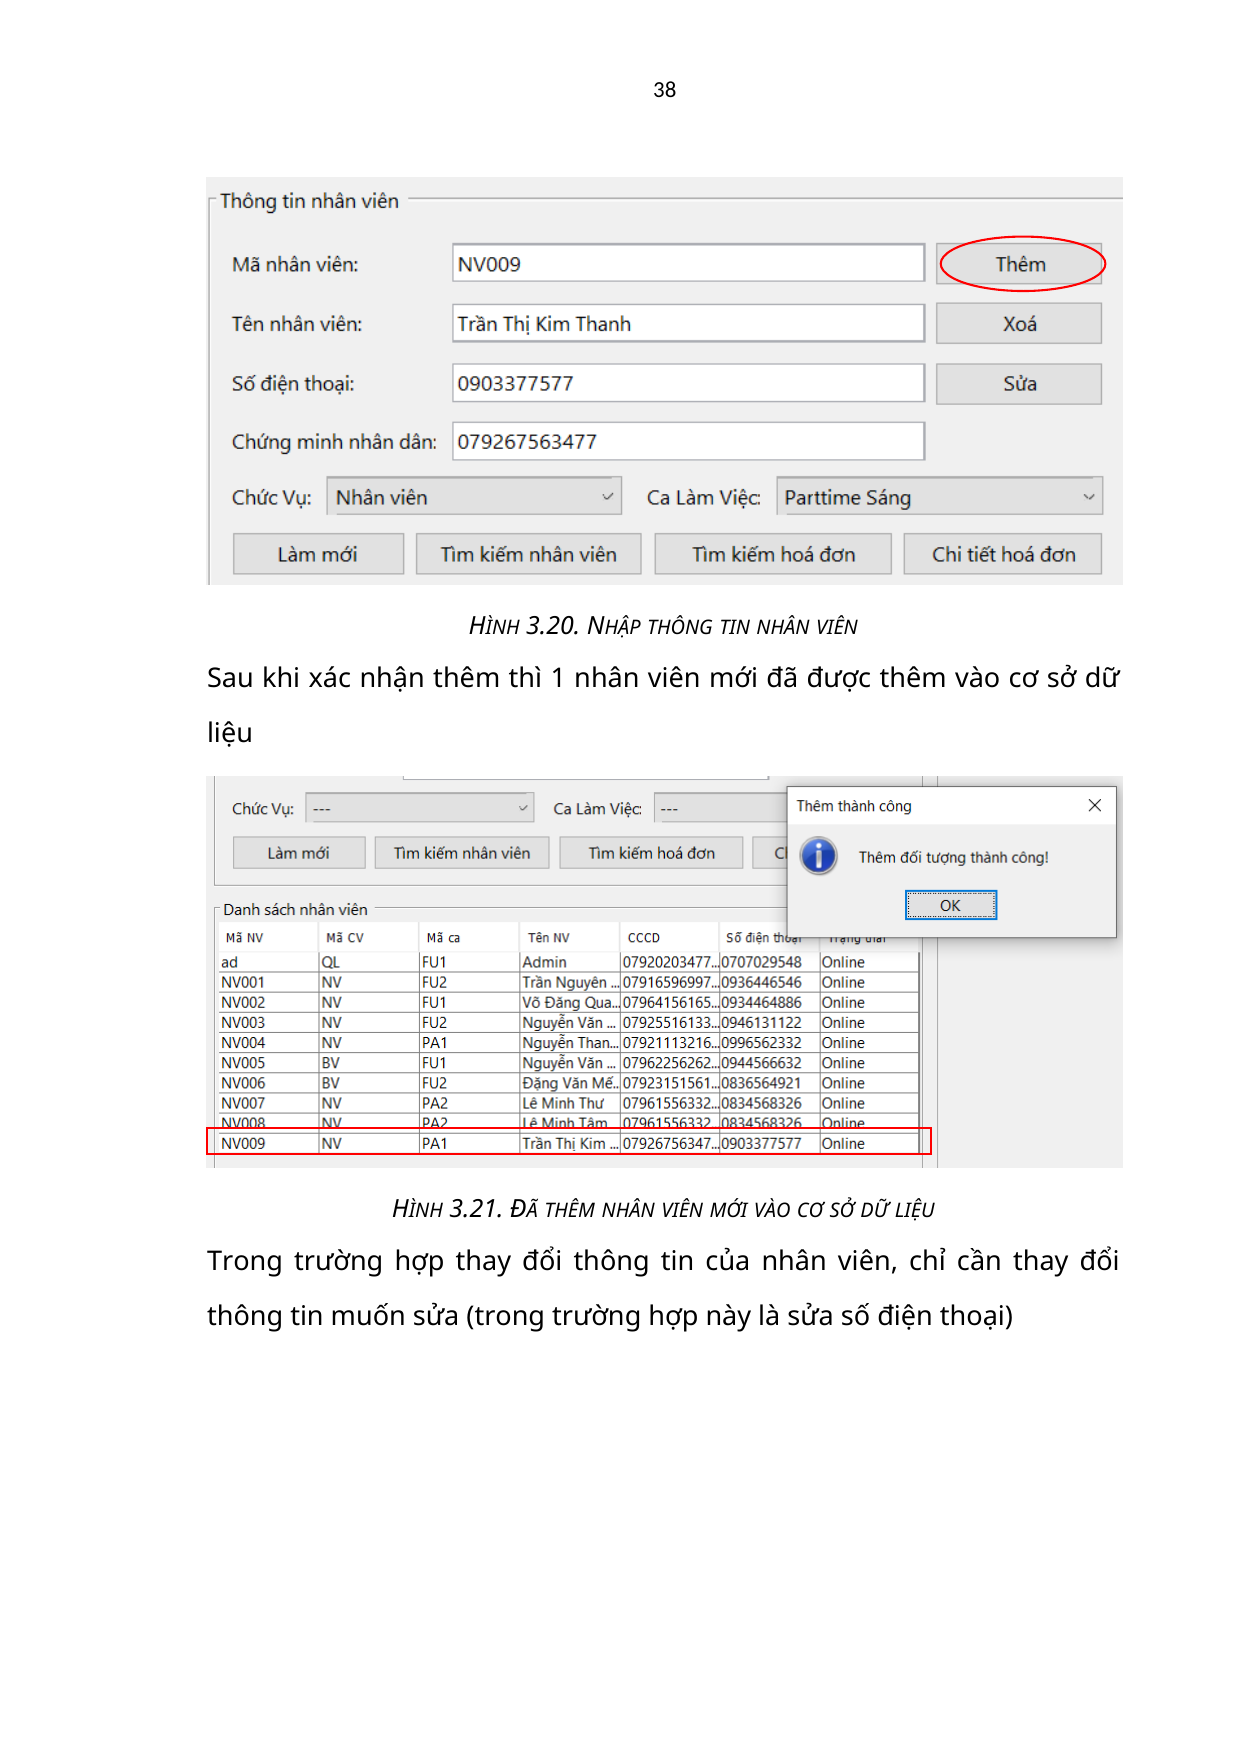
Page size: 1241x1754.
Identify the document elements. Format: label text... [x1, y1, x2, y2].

text Trong trường hợp thay đổi thông tin của nhân viên, chỉ cần thay đổi thông tin muốn sửa (trong trường hợp này là sửa số điện thoại) [207, 1241, 1122, 1333]
picture [208, 1129, 930, 1153]
text Sau khi xác nhận thêm thì 1 nhân viên mới đã được thêm vào cơ sở dữ liệu [207, 658, 1122, 750]
picture [206, 776, 1123, 1168]
text Hình 3.21. Đã thêm nhân viên mới vào cơ sở dữ liệu [207, 1190, 1122, 1224]
text Hình 3.20. Nhập thông tin nhân viên [207, 607, 1122, 641]
picture [206, 177, 1123, 585]
